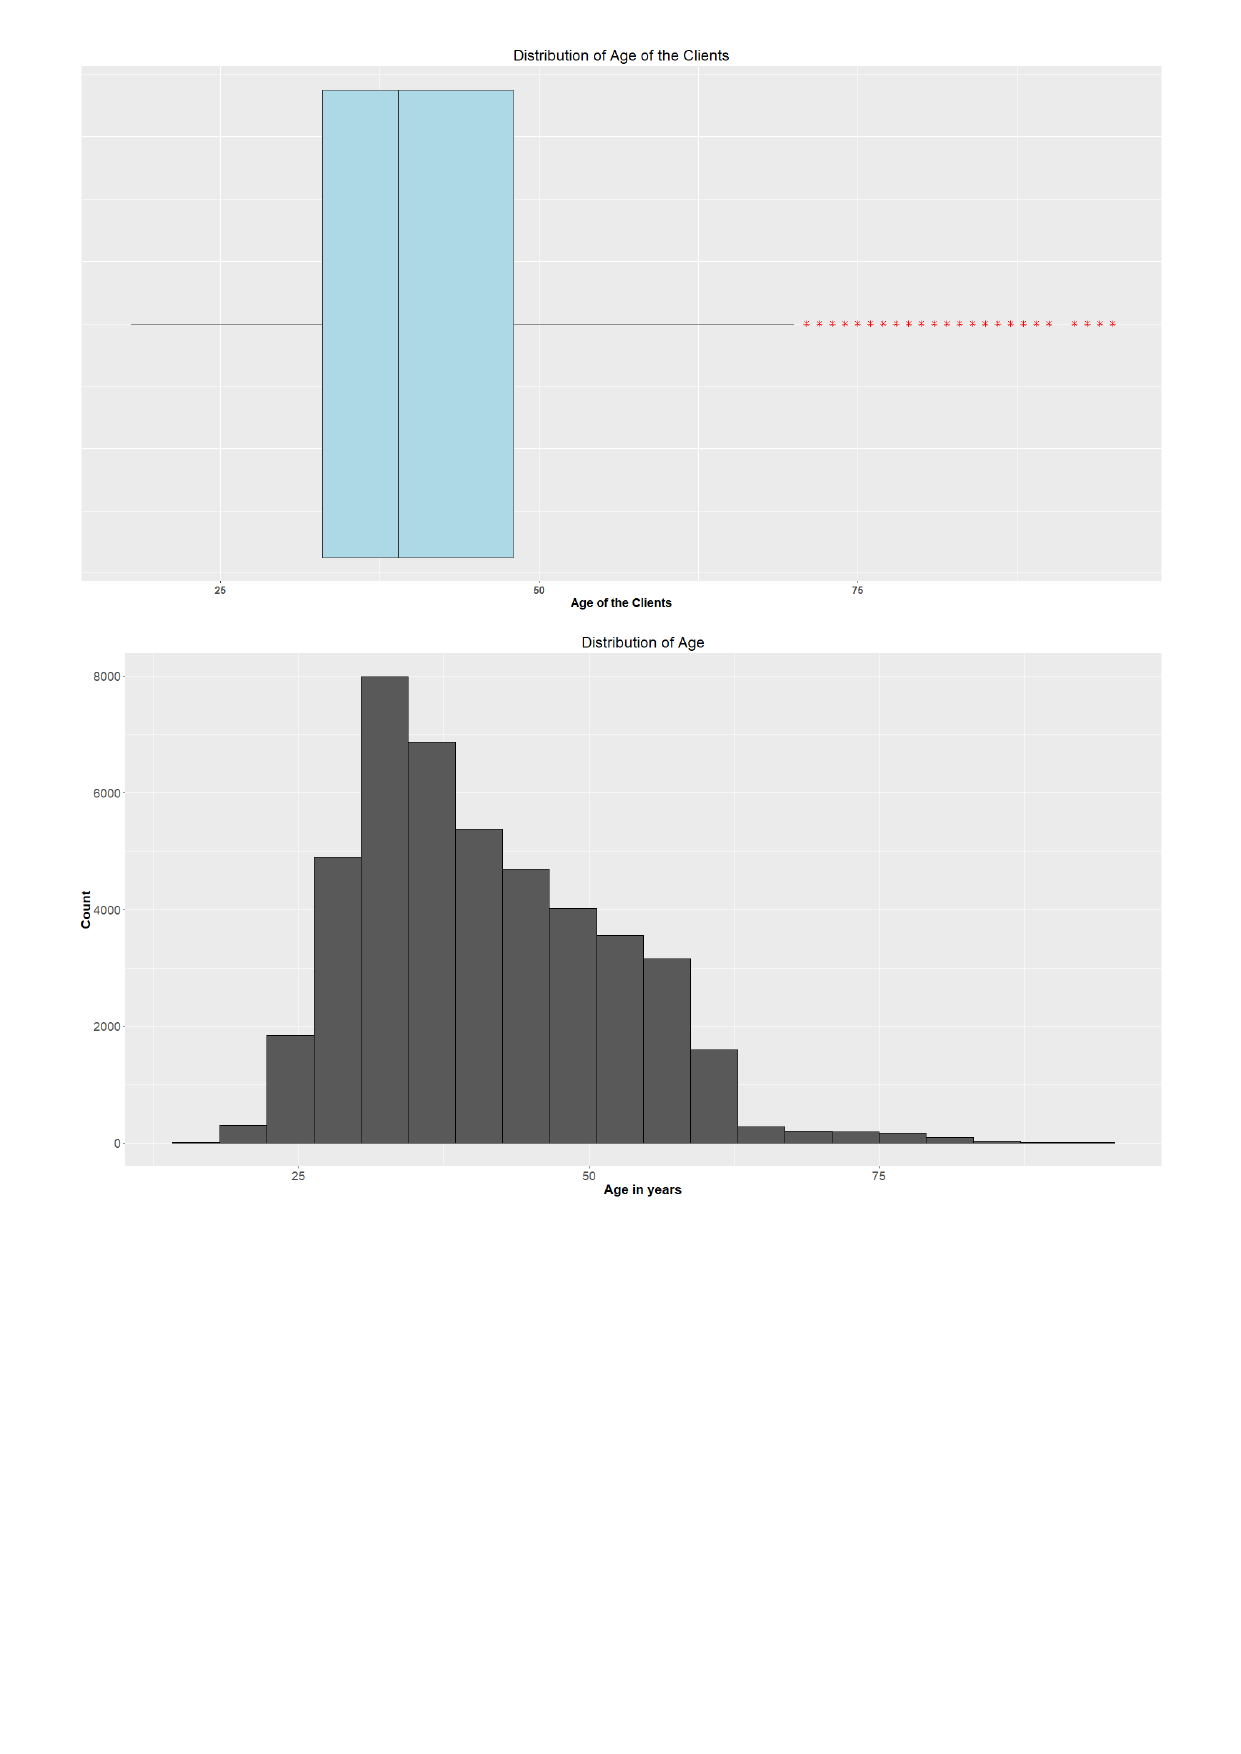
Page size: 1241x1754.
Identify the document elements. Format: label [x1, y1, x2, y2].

picture [75, 631, 1166, 1200]
picture [75, 44, 1166, 613]
